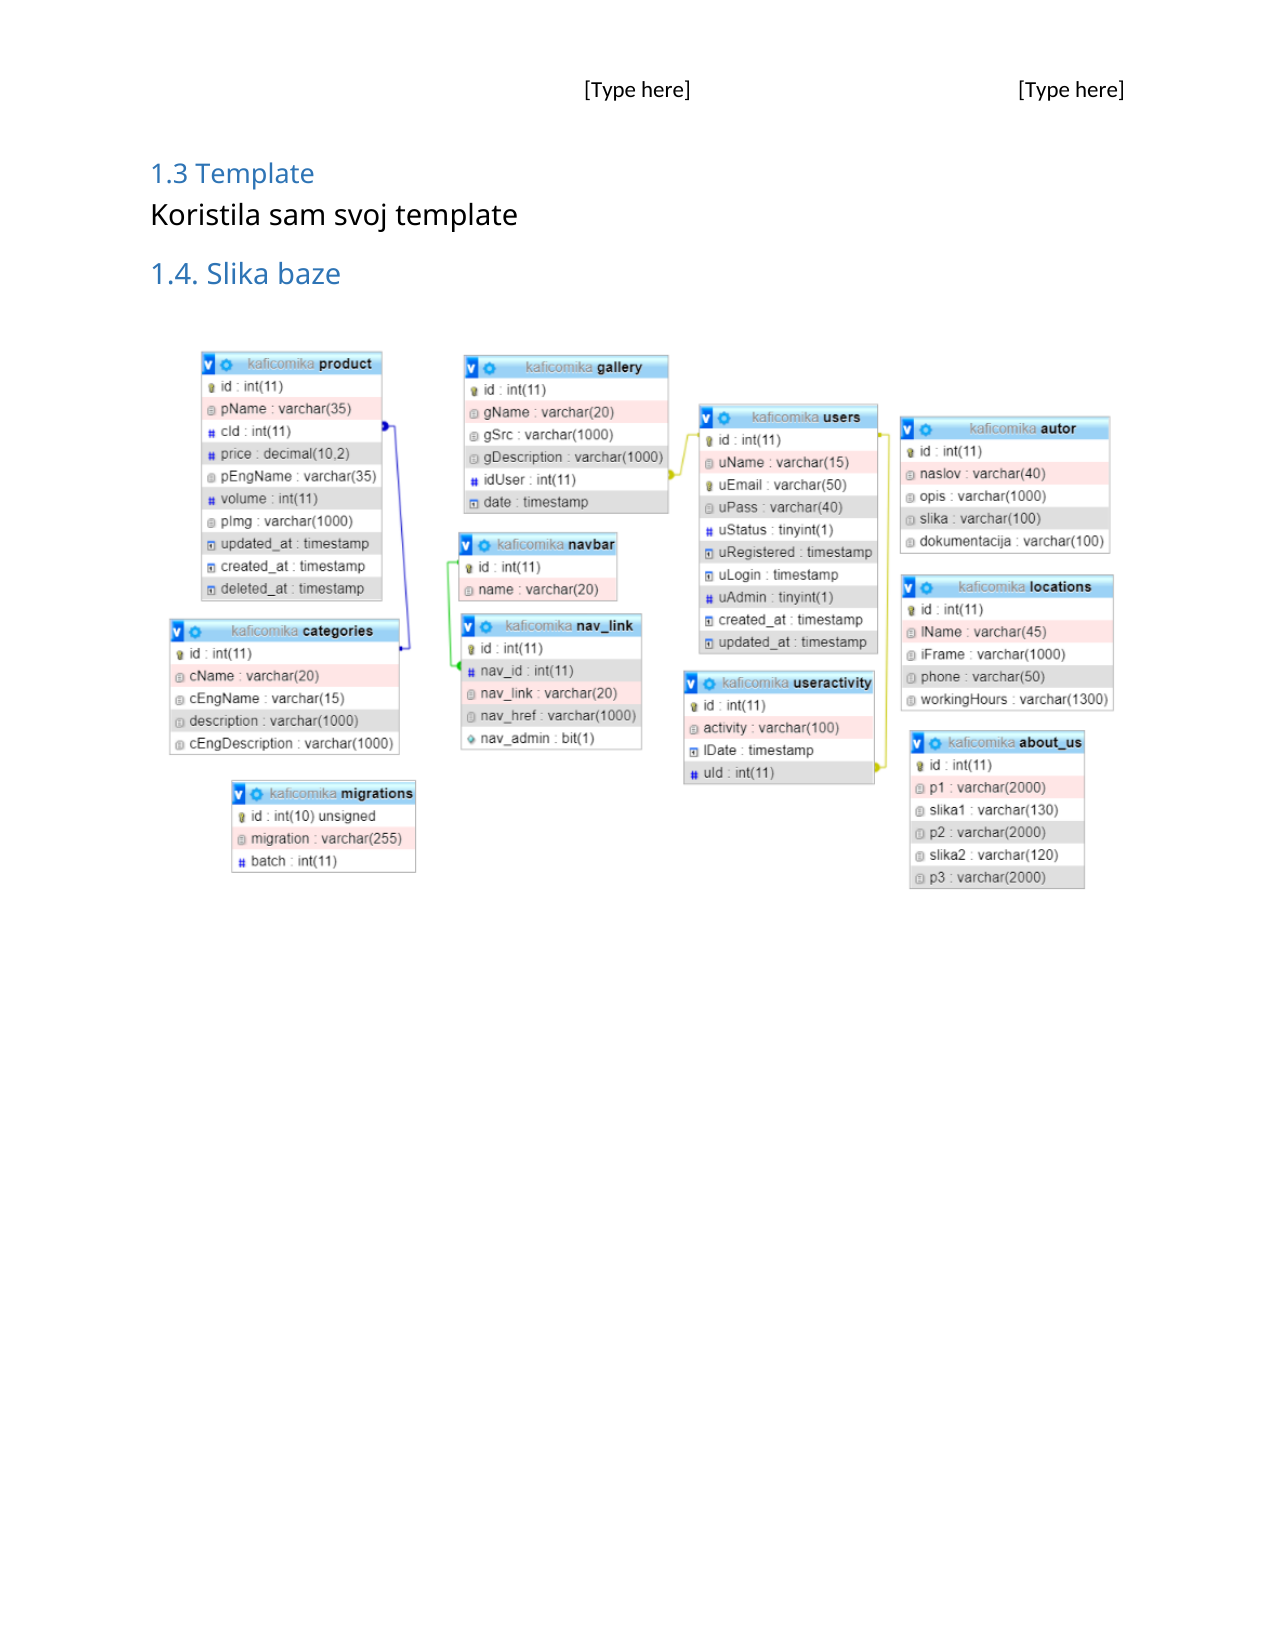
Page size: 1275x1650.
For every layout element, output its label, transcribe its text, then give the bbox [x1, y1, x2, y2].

subtitle 1.3 Template [150, 154, 1125, 191]
picture [150, 343, 1125, 914]
text Koristila sam svoj template [150, 194, 1125, 234]
subtitle 1.4. Slika baze [150, 253, 1125, 293]
